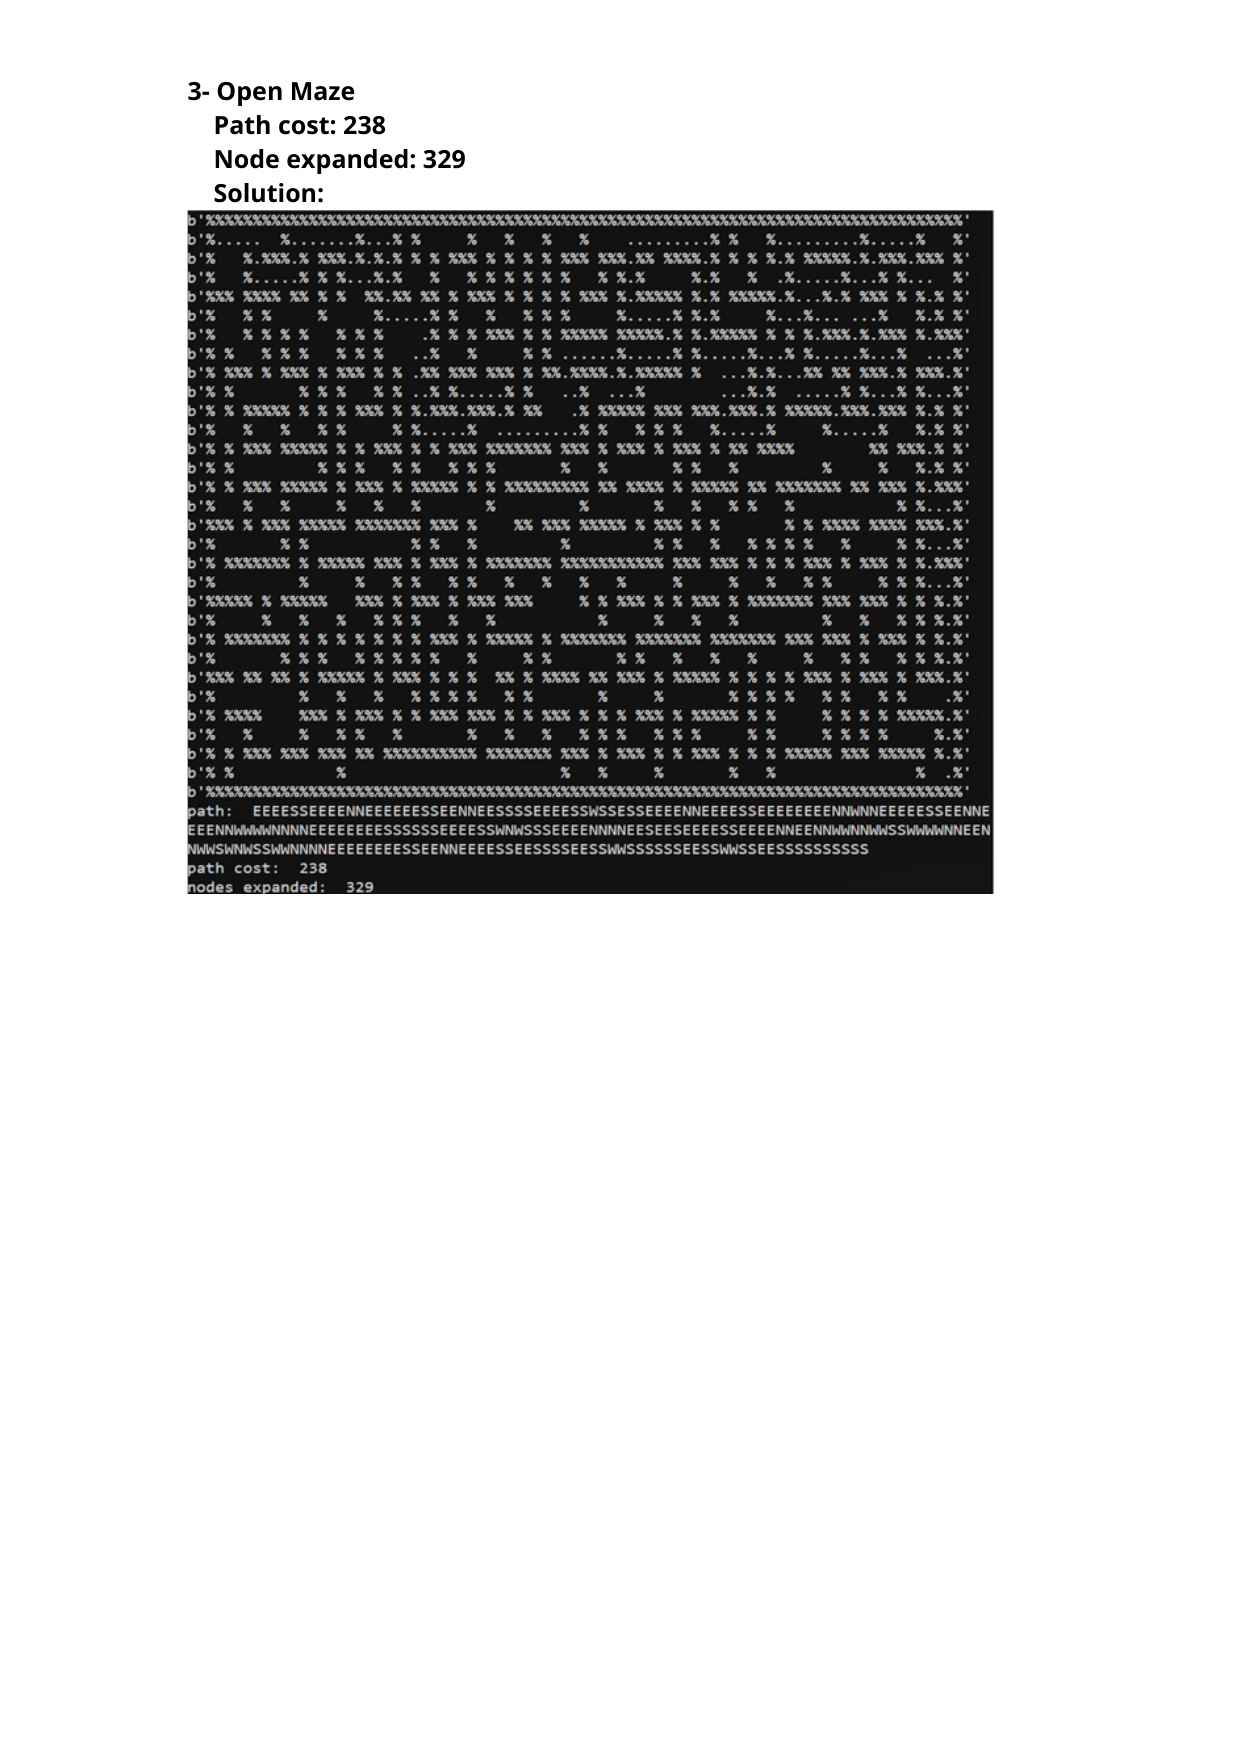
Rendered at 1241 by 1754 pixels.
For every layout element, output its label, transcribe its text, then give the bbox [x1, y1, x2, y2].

text Path cost: 238 [187, 108, 1053, 142]
text Node expanded: 329 [187, 142, 1053, 176]
picture [187, 210, 994, 894]
text 3- Open Maze [187, 74, 1053, 108]
text Solution: [187, 176, 1053, 210]
